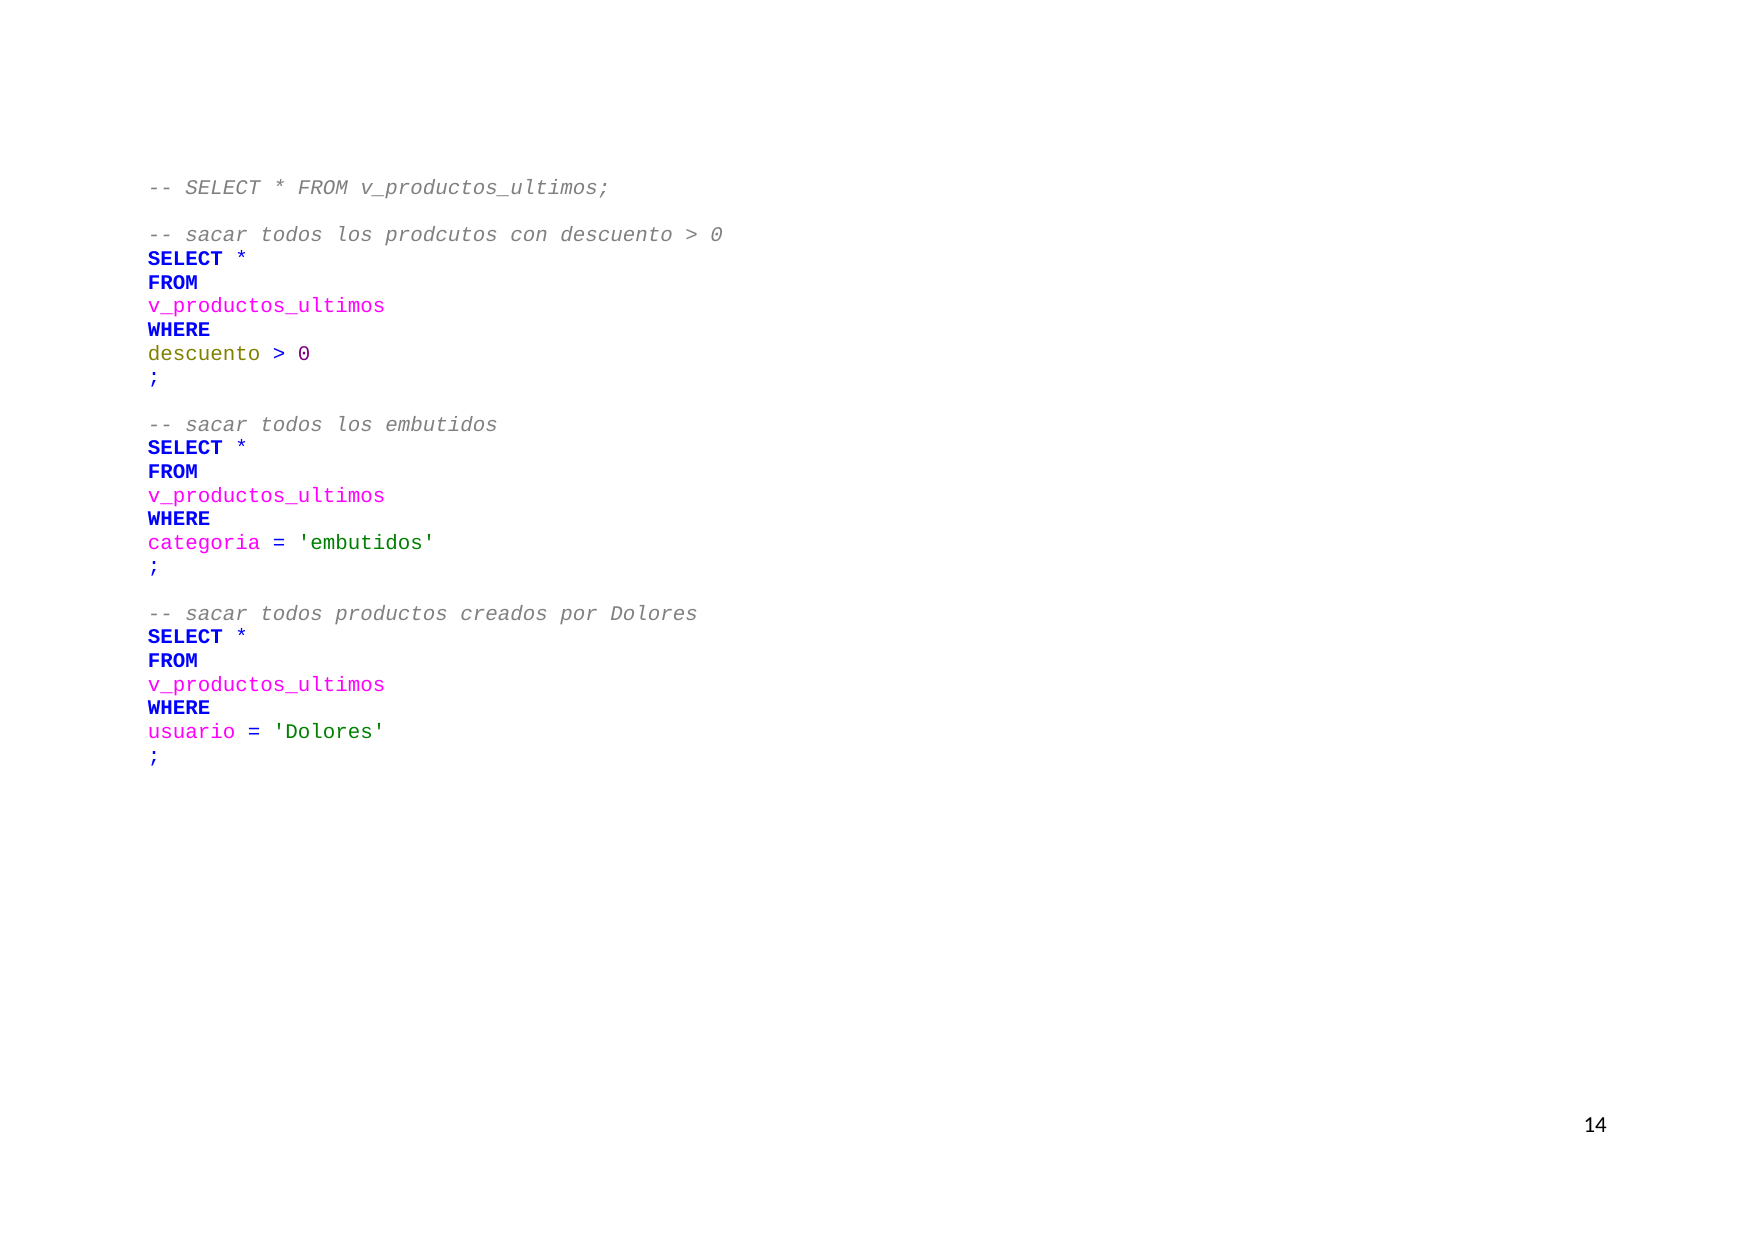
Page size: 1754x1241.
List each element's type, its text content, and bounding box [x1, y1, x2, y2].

text FROM [148, 461, 1606, 484]
text WHERE [148, 697, 1606, 721]
text v_productos_ultimos [148, 674, 1606, 697]
text -- sacar todos los embutidos [148, 414, 1606, 437]
text -- sacar todos productos creados por Dolores [148, 603, 1606, 626]
text WHERE [148, 319, 1606, 343]
text descuento > 0 [148, 343, 1606, 366]
text usuario = 'Dolores' [148, 721, 1606, 745]
text v_productos_ultimos [148, 484, 1606, 508]
text SELECT * [148, 437, 1606, 461]
text SELECT * [148, 626, 1606, 650]
text SELECT * [148, 248, 1606, 272]
text FROM [148, 650, 1606, 674]
text FROM [148, 272, 1606, 295]
text v_productos_ultimos [148, 295, 1606, 319]
text WHERE [148, 508, 1606, 532]
text categoria = 'embutidos' [148, 532, 1606, 556]
text ; [148, 366, 1606, 390]
text ; [148, 556, 1606, 579]
text -- SELECT * FROM v_productos_ultimos; [148, 177, 1606, 201]
text -- sacar todos los prodcutos con descuento > 0 [148, 224, 1606, 248]
text ; [148, 745, 1606, 768]
